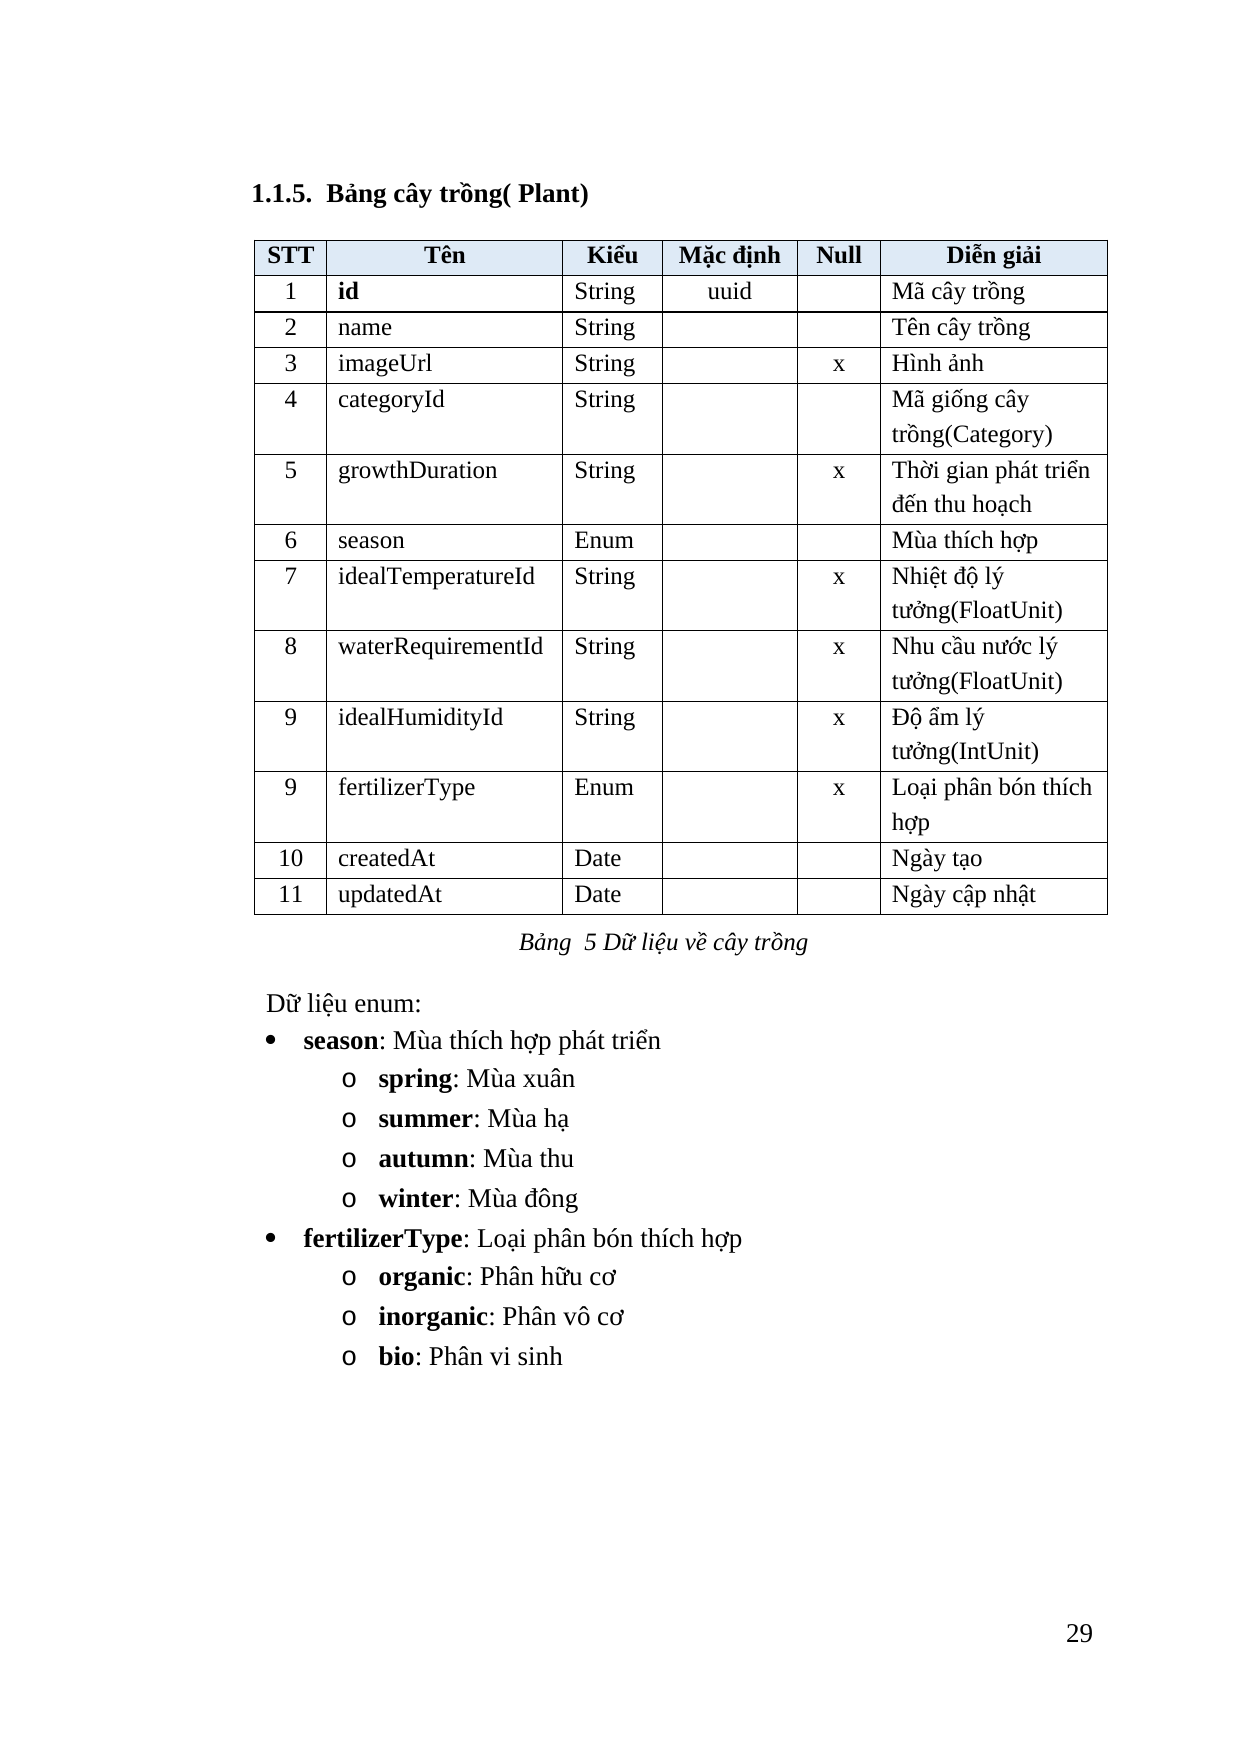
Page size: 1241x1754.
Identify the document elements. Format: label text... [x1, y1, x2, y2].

list bio: Phân vi sinh [341, 1340, 1093, 1373]
table_cell [663, 843, 797, 878]
table_cell Ngày cập nhật [881, 879, 1107, 913]
table_cell Enum [563, 772, 662, 842]
table_cell Date [563, 879, 662, 913]
table_cell x [798, 702, 880, 771]
table_cell [663, 879, 797, 913]
table_cell Độ ẩm lý tưởng(IntUnit) [881, 702, 1107, 771]
table_cell 9 [255, 772, 326, 842]
list spring: Mùa xuân [341, 1062, 1093, 1095]
table_cell createdAt [327, 843, 562, 878]
table_cell uuid [663, 276, 797, 311]
table_cell Date [563, 843, 662, 878]
table_cell [798, 276, 880, 311]
table_cell [798, 384, 880, 454]
table_cell idealTemperatureId [327, 561, 562, 630]
list organic: Phân hữu cơ [341, 1260, 1093, 1293]
table_cell [798, 313, 880, 347]
table_cell String [563, 702, 662, 771]
list season: Mùa thích hợp phát triển [266, 1024, 1093, 1056]
table_cell [798, 525, 880, 560]
table_cell Mùa thích hợp [881, 525, 1107, 560]
table_cell Mã cây trồng [881, 276, 1107, 311]
table_cell categoryId [327, 384, 562, 454]
table_cell x [798, 348, 880, 383]
table_cell Loại phân bón thích hợp [881, 772, 1107, 842]
table_cell 5 [255, 455, 326, 524]
table_cell id [327, 276, 562, 311]
subtitle Bảng cây trồng( Plant) [251, 177, 1093, 208]
list winter: Mùa đông [341, 1182, 1093, 1216]
table_cell [798, 843, 880, 878]
table_cell 4 [255, 384, 326, 454]
table_cell Enum [563, 525, 662, 560]
table_cell name [327, 313, 562, 347]
table_header Tên [327, 241, 562, 275]
table_cell [663, 631, 797, 701]
table_header Diễn giải [881, 241, 1107, 275]
table_cell String [563, 313, 662, 347]
table_cell 9 [255, 702, 326, 771]
table_cell 1 [255, 276, 326, 311]
list inorganic: Phân vô cơ [341, 1300, 1093, 1333]
table_cell Hình ảnh [881, 348, 1107, 383]
table_cell 2 [255, 313, 326, 347]
table_cell x [798, 772, 880, 842]
table_cell [663, 561, 797, 630]
table_cell 3 [255, 348, 326, 383]
table_cell Nhiệt độ lý tưởng(FloatUnit) [881, 561, 1107, 630]
table_cell String [563, 384, 662, 454]
table_cell String [563, 276, 662, 311]
table_cell x [798, 631, 880, 701]
table_cell String [563, 348, 662, 383]
table_cell String [563, 455, 662, 524]
table_cell Nhu cầu nước lý tưởng(FloatUnit) [881, 631, 1107, 701]
table_header Null [798, 241, 880, 275]
table_header Mặc định [663, 241, 797, 275]
table_cell x [798, 455, 880, 524]
table_cell String [563, 631, 662, 701]
table_header STT [255, 241, 326, 275]
table_cell [663, 455, 797, 524]
table_cell growthDuration [327, 455, 562, 524]
list autumn: Mùa thu [341, 1142, 1093, 1175]
table_cell Thời gian phát triển đến thu hoạch [881, 455, 1107, 524]
table_cell String [563, 561, 662, 630]
table_cell x [798, 561, 880, 630]
table_cell 6 [255, 525, 326, 560]
table_cell [663, 348, 797, 383]
table_cell waterRequirementId [327, 631, 562, 701]
table_cell 10 [255, 843, 326, 878]
table_cell Tên cây trồng [881, 313, 1107, 347]
table_cell 8 [255, 631, 326, 701]
table_cell [663, 313, 797, 347]
table_cell fertilizerType [327, 772, 562, 842]
table_cell [663, 702, 797, 771]
table_cell 11 [255, 879, 326, 913]
table_cell updatedAt [327, 879, 562, 913]
table_header Kiểu [563, 241, 662, 275]
table_cell [663, 525, 797, 560]
table_cell idealHumidityId [327, 702, 562, 771]
table_cell Mã giống cây trồng(Category) [881, 384, 1107, 454]
table_cell 7 [255, 561, 326, 630]
list fertilizerType: Loại phân bón thích hợp [266, 1222, 1093, 1253]
table_cell imageUrl [327, 348, 562, 383]
text Dữ liệu enum: [266, 987, 1093, 1018]
table_cell [663, 772, 797, 842]
list summer: Mùa hạ [341, 1102, 1093, 1135]
table_cell Ngày tạo [881, 843, 1107, 878]
table_cell [663, 384, 797, 454]
table_cell season [327, 525, 562, 560]
table_cell [798, 879, 880, 913]
